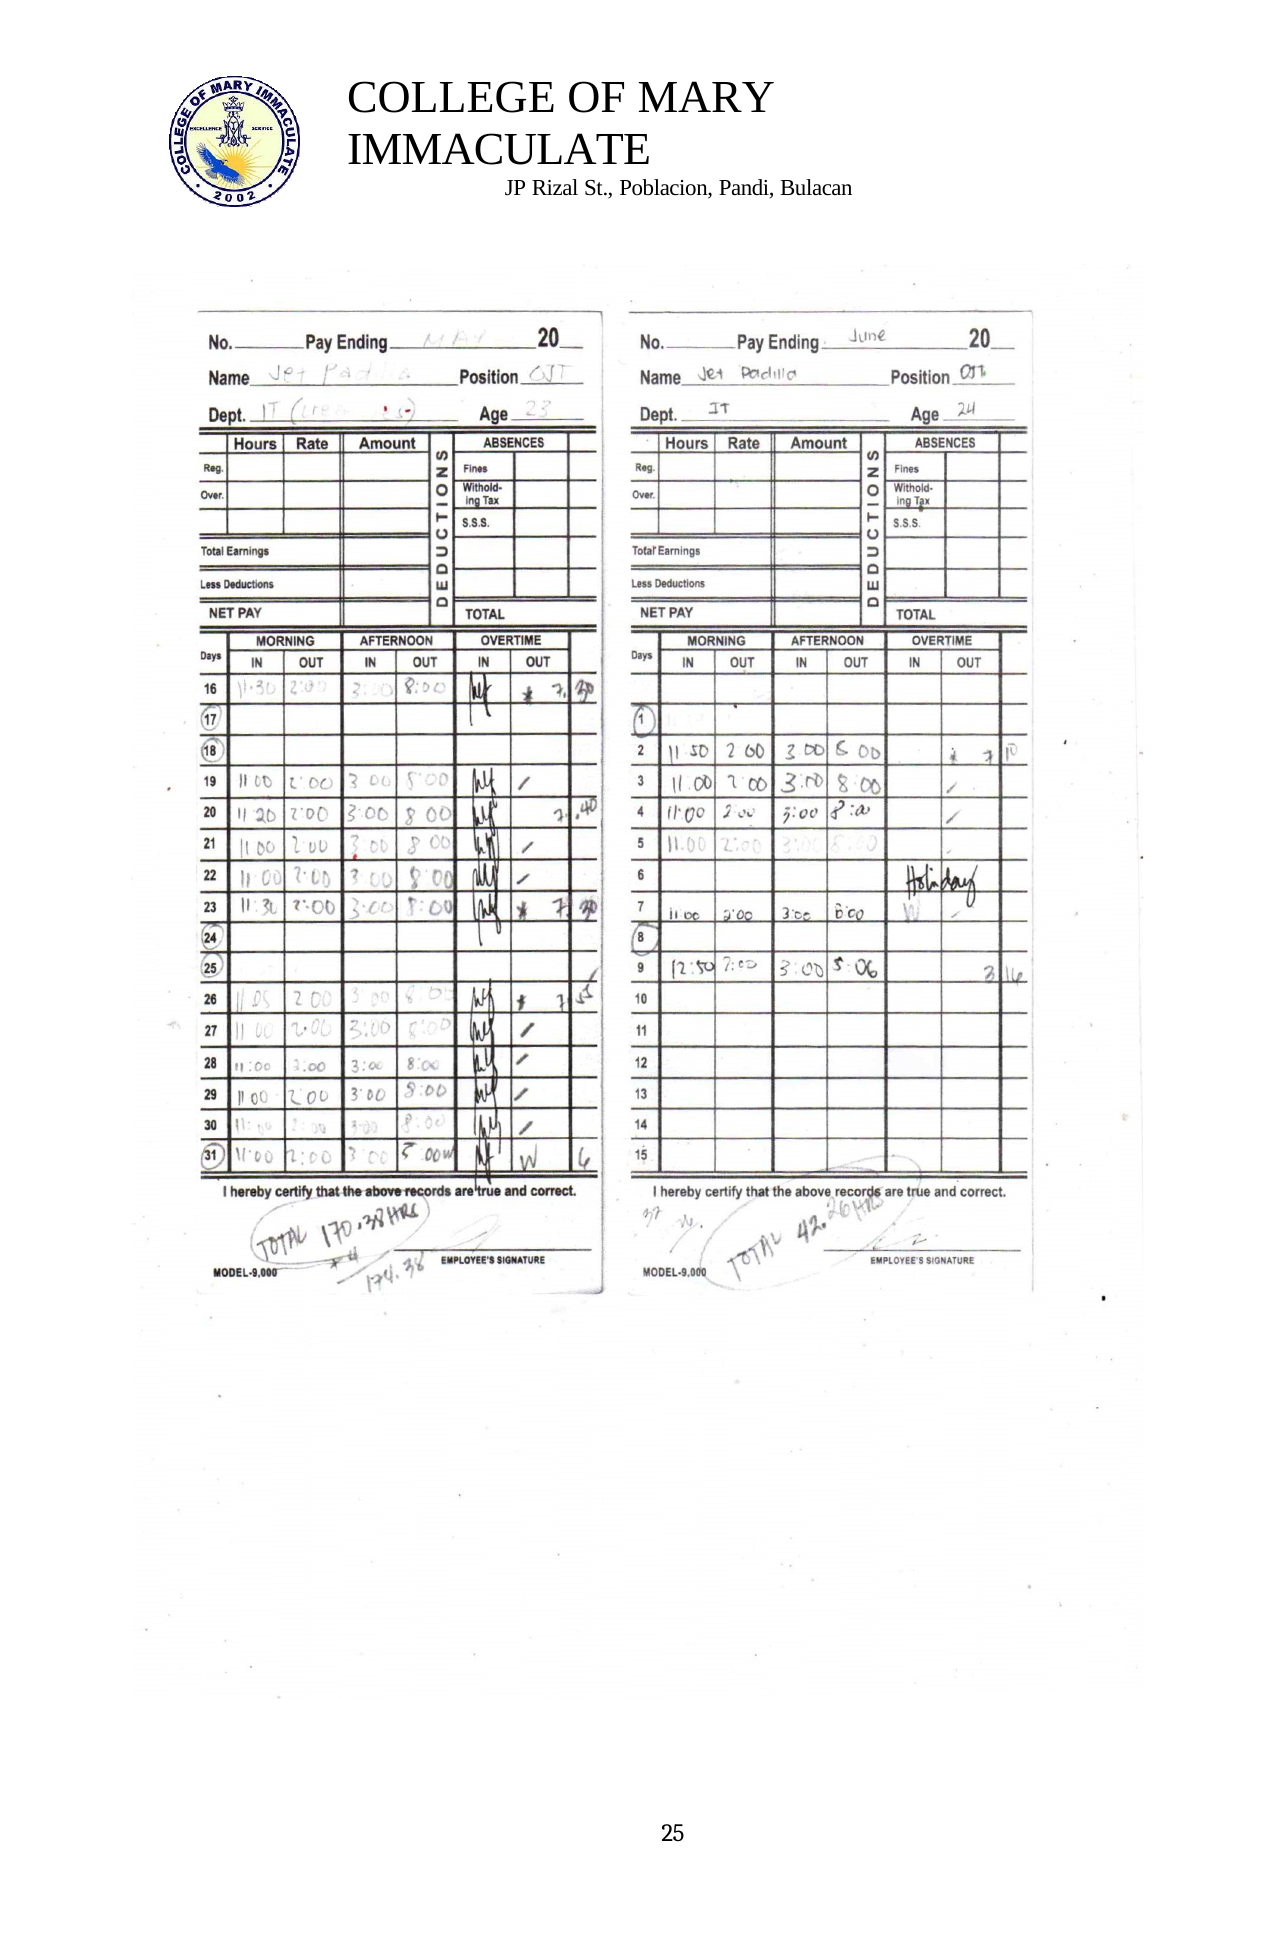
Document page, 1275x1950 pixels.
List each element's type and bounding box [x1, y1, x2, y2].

picture [168, 75, 300, 207]
picture [131, 264, 1144, 1699]
